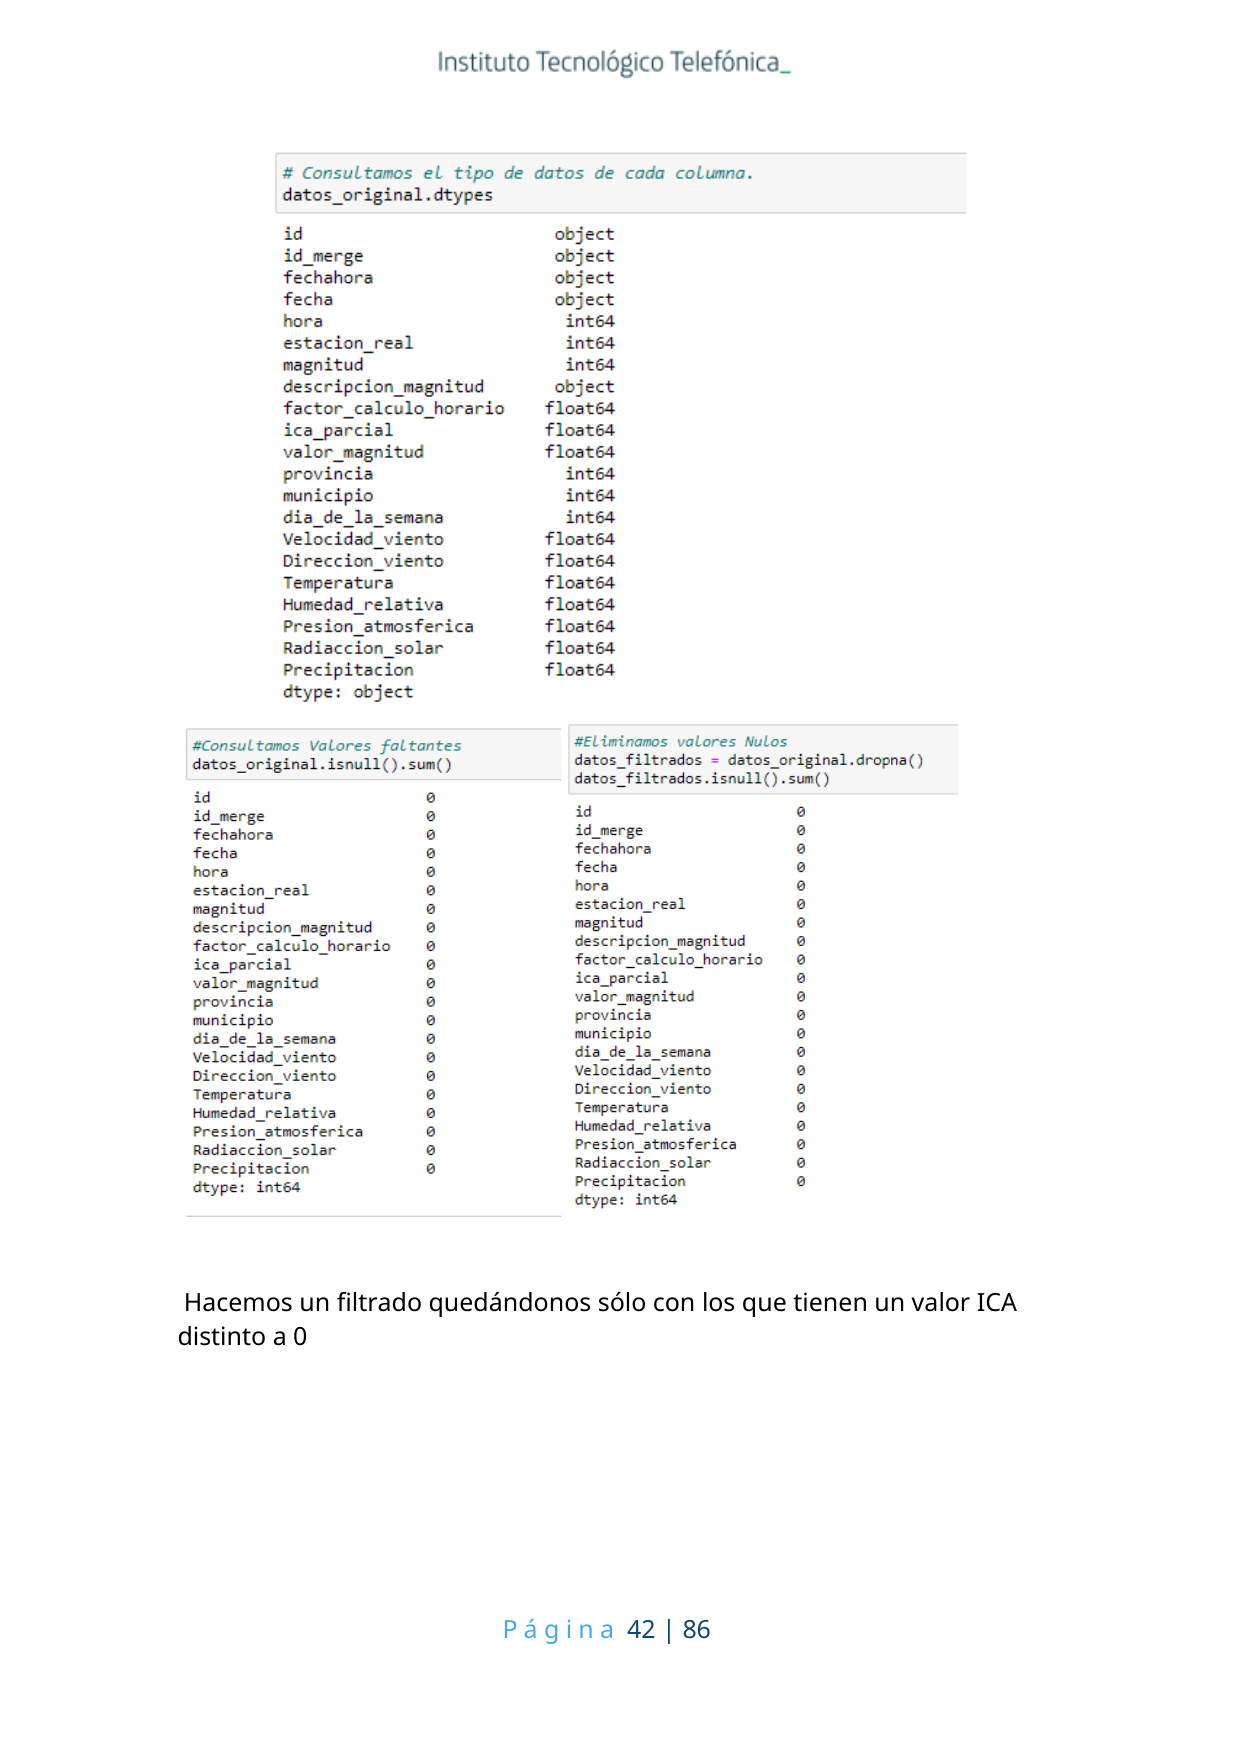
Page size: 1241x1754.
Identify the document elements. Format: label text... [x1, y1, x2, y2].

picture [177, 147, 967, 1217]
text Hacemos un filtrado quedándonos sólo con los que tienen un valor ICA distinto a 0 [177, 1284, 1063, 1353]
picture [433, 29, 807, 83]
